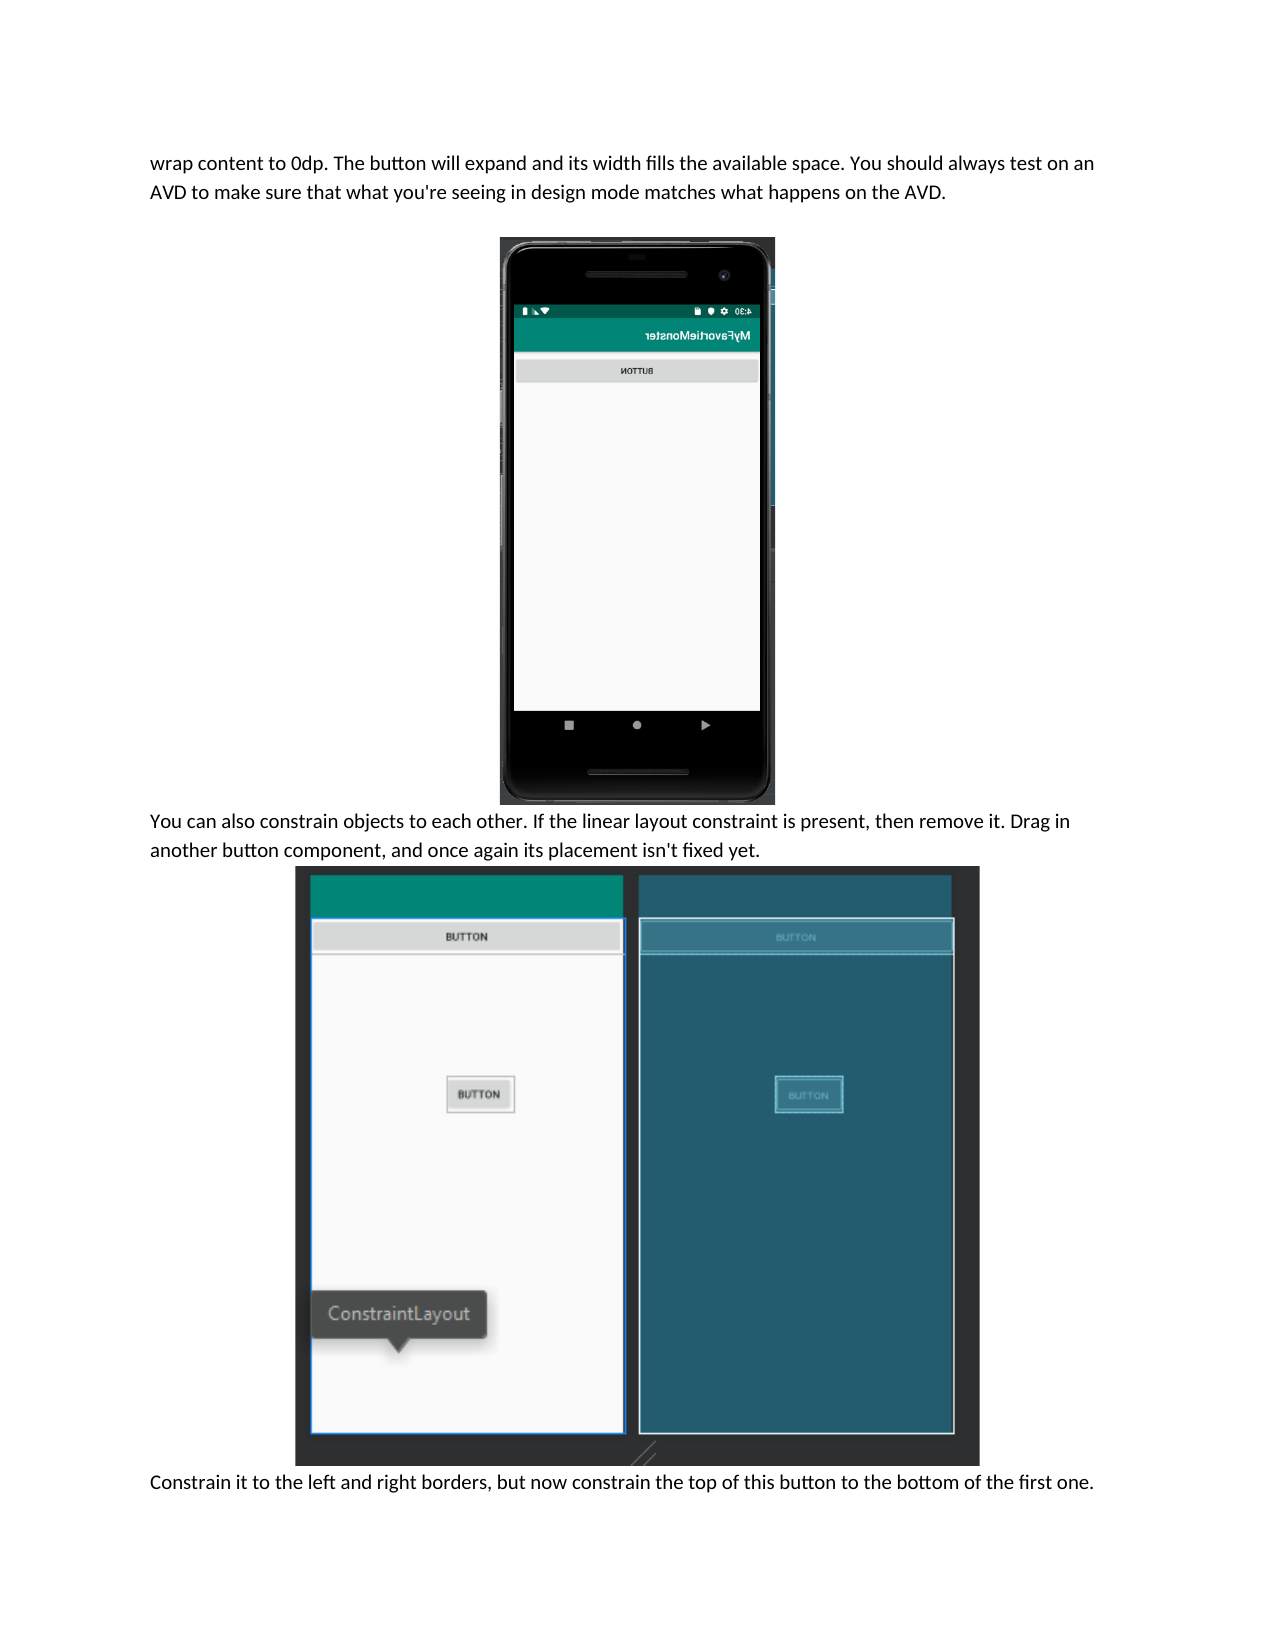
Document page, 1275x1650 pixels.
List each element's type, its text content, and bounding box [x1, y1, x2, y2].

text Constrain it to the left and right borders, but now constrain the top of this button to the bottom of the first one. [150, 1469, 1125, 1494]
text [150, 150, 1125, 204]
picture [295, 866, 980, 1466]
picture [499, 237, 776, 805]
text You can also constrain objects to each other. If the linear layout constraint is present, then remove it. Drag in another button component, and once again its placement isn't fixed yet. [150, 808, 1125, 863]
